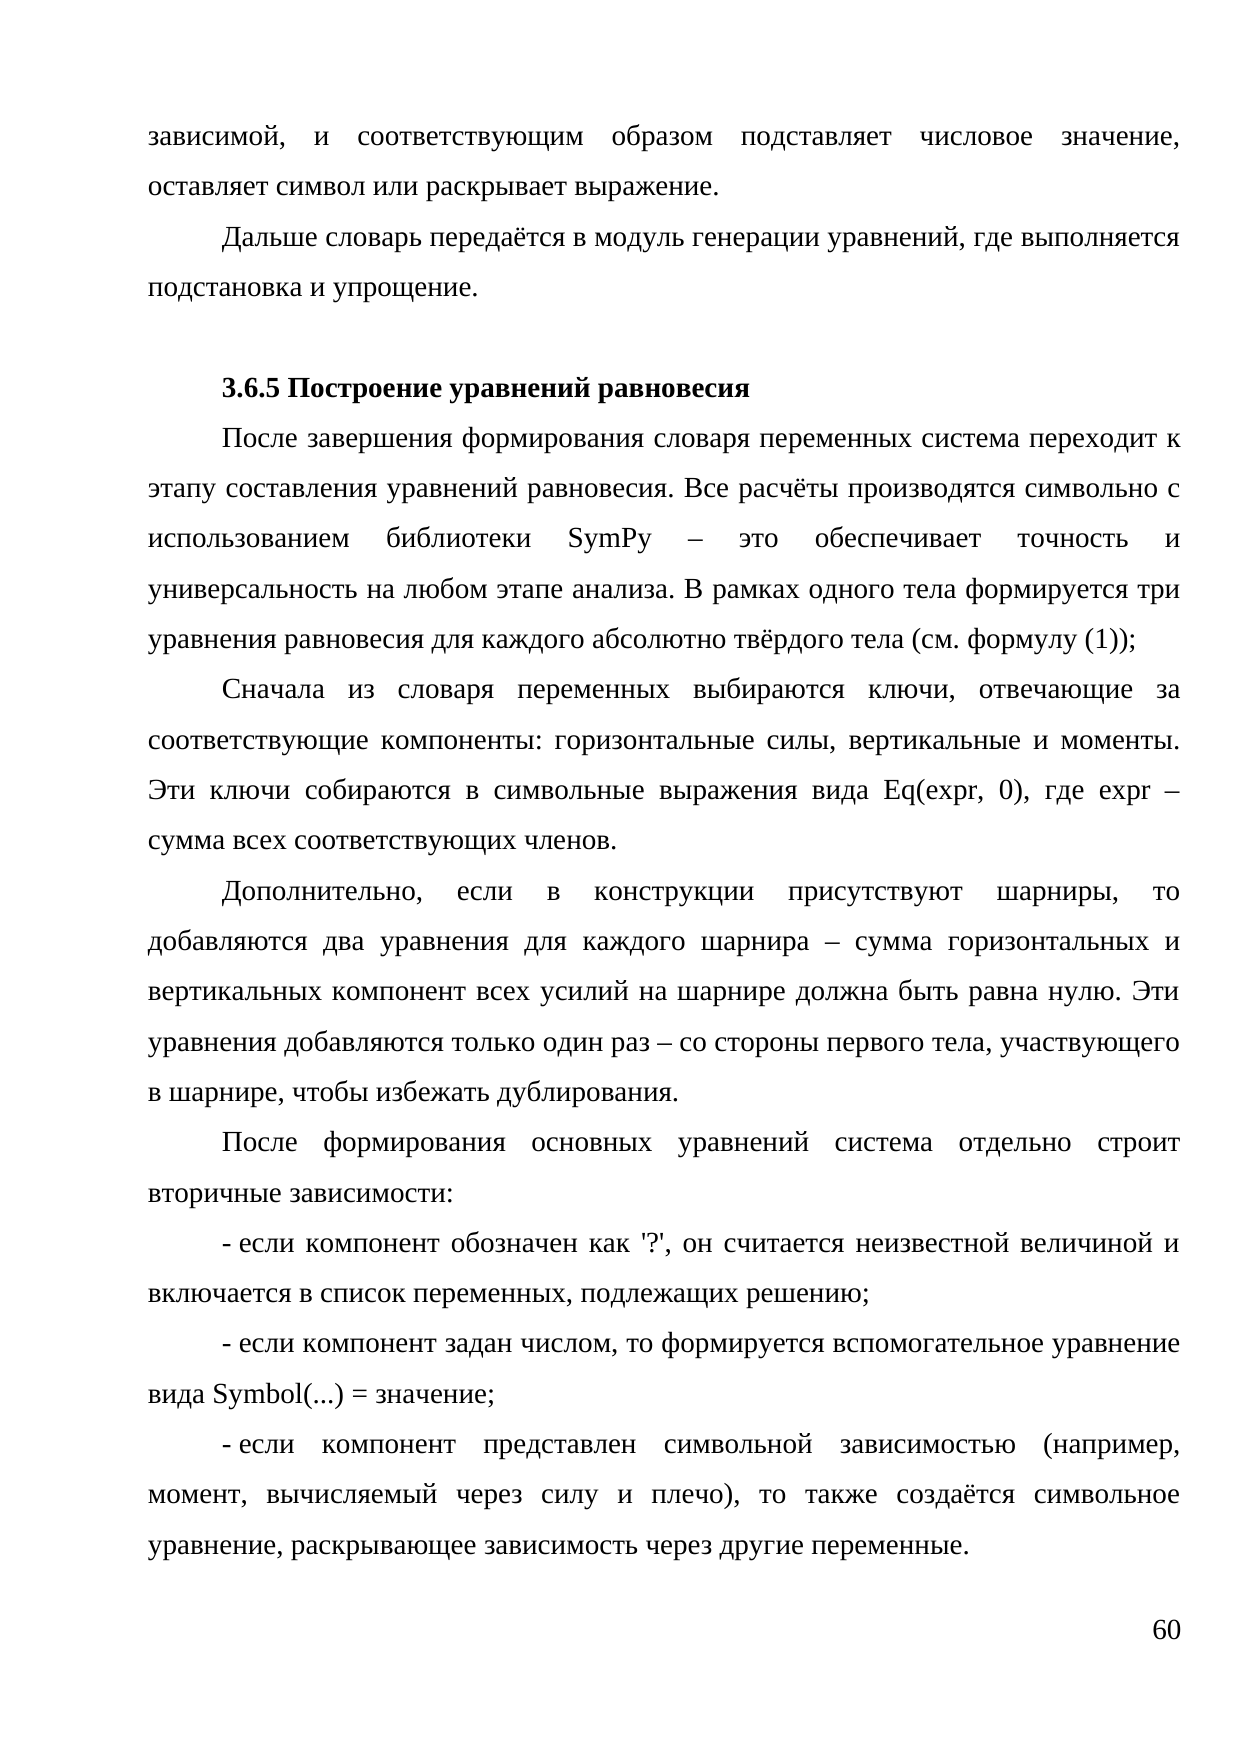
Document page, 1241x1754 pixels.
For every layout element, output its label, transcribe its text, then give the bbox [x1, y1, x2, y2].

text Дополнительно, если в конструкции присутствуют шарниры, то добавляются два уравнения для каждого шарнира – сумма горизонтальных и вертикальных компонент всех усилий на шарнире должна быть равна нулю. Эти уравнения добавляются только один раз – со стороны первого тела, участвующего в шарнире, чтобы избежать дублирования. [148, 873, 1181, 1108]
list если компонент представлен символьной зависимостью (например, момент, вычисляемый через силу и плечо), то также создаётся символьное уравнение, раскрывающее зависимость через другие переменные. [148, 1426, 1181, 1560]
text Дальше словарь передаётся в модуль генерации уравнений, где выполняется подстановка и упрощение. [148, 219, 1181, 303]
text После завершения формирования словаря переменных система переходит к этапу составления уравнений равновесия. Все расчёты производятся символьно с использованием библиотеки SymPy – это обеспечивает точность и универсальность на любом этапе анализа. В рамках одного тела формируется три уравнения равновесия для каждого абсолютно твёрдого тела (см. формулу (1)); [148, 420, 1181, 655]
text После формирования основных уравнений система отдельно строит вторичные зависимости: [148, 1124, 1181, 1208]
subtitle 3.6.5 Построение уравнений равновесия [148, 370, 1181, 403]
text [148, 118, 1181, 202]
list если компонент задан числом, то формируется вспомогательное уравнение вида Symbol(...) = значение; [148, 1326, 1181, 1409]
text Сначала из словаря переменных выбираются ключи, отвечающие за соответствующие компоненты: горизонтальные силы, вертикальные и моменты. Эти ключи собираются в символьные выражения вида Eq(expr, 0), где expr – сумма всех соответствующих членов. [148, 672, 1181, 856]
list если компонент обозначен как '?', он считается неизвестной величиной и включается в список переменных, подлежащих решению; [148, 1225, 1181, 1309]
